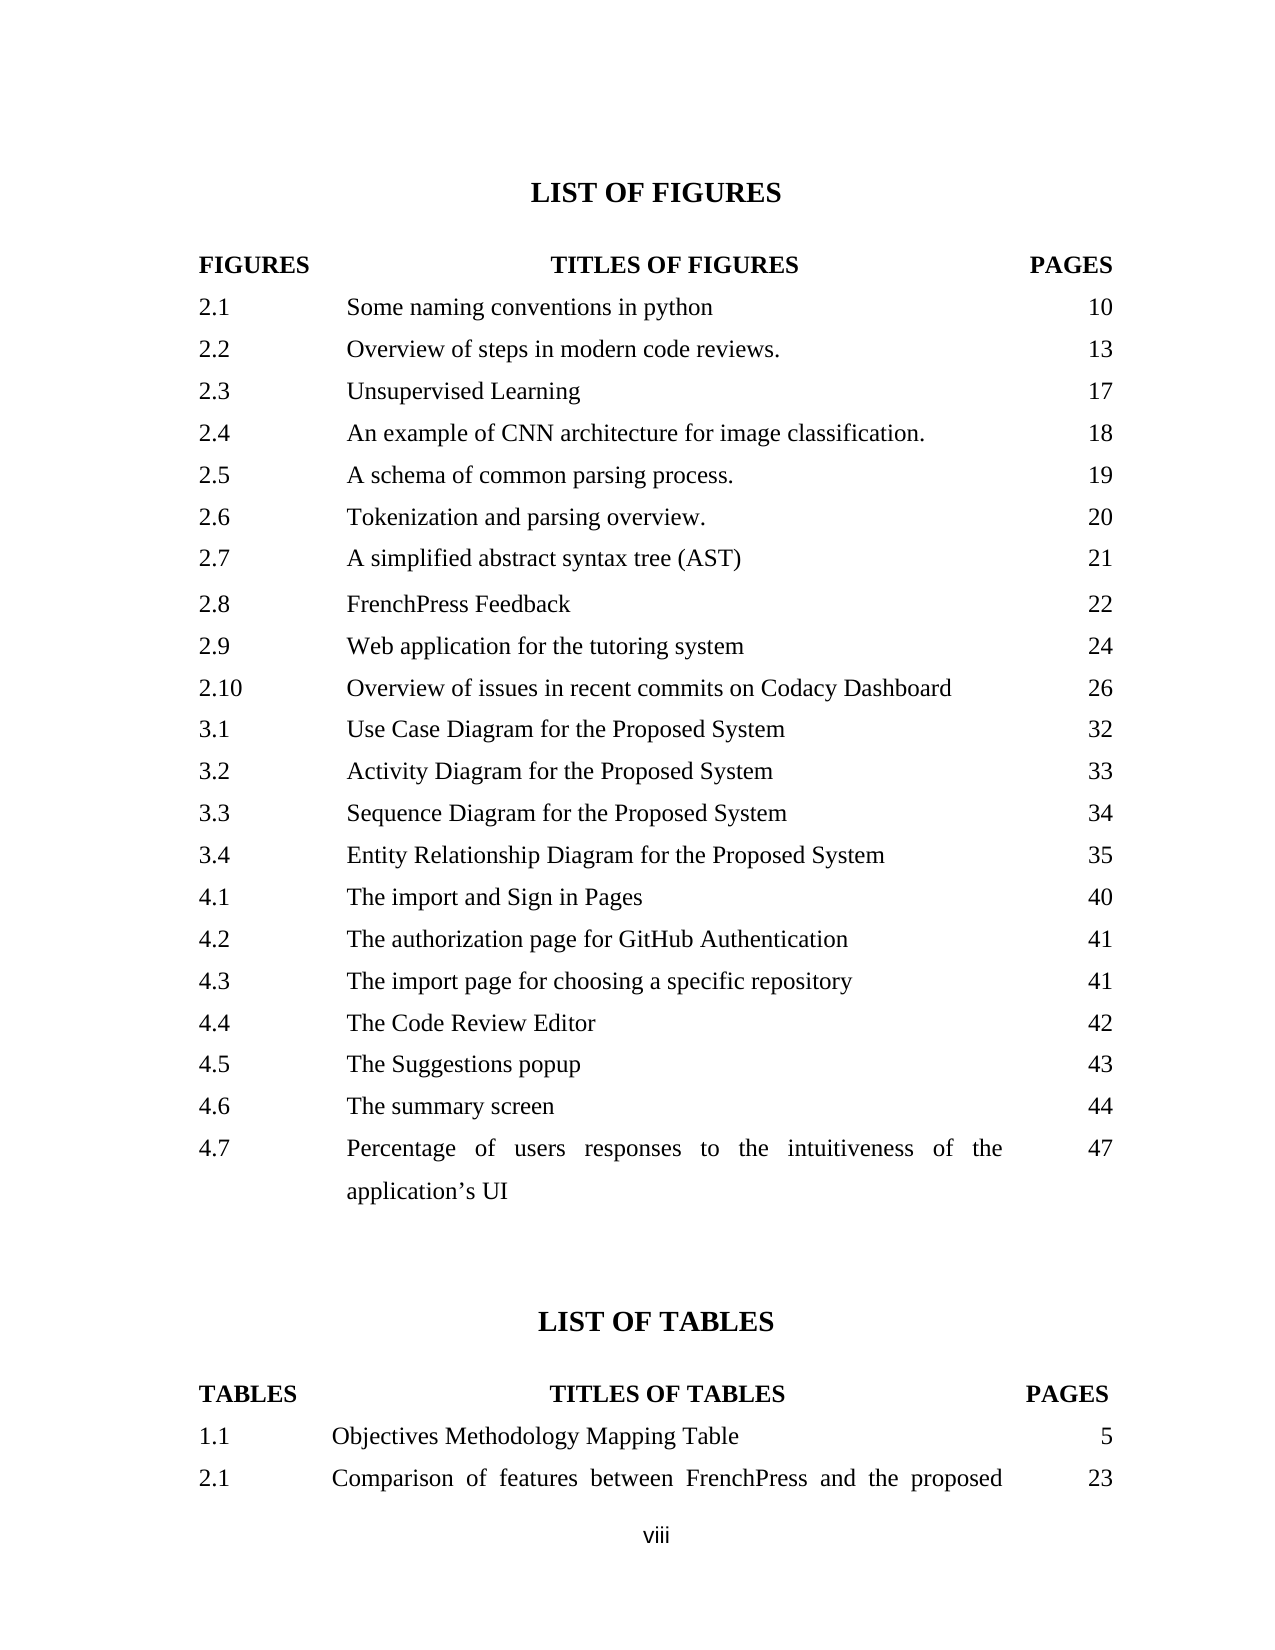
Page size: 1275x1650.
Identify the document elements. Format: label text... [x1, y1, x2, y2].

table_header TITLES OF TABLES [320, 1379, 1014, 1421]
table_cell 2.4 [188, 418, 335, 460]
table_cell 44 [1014, 1091, 1124, 1133]
table_cell 22 [1014, 589, 1124, 631]
table_cell 47 [1014, 1133, 1124, 1218]
table_cell 33 [1014, 756, 1124, 798]
table_cell 4.7 [188, 1133, 335, 1218]
table_cell Entity Relationship Diagram for the Proposed System [335, 840, 1014, 882]
table_cell Unsupervised Learning [335, 376, 1014, 418]
table_cell 2.1 [188, 1463, 320, 1492]
table_cell Sequence Diagram for the Proposed System [335, 798, 1014, 840]
table_cell 13 [1014, 334, 1124, 376]
table_cell Web application for the tutoring system [335, 631, 1014, 673]
table_cell Activity Diagram for the Proposed System [335, 756, 1014, 798]
table_cell 2.5 [188, 460, 335, 502]
table_cell Overview of steps in modern code reviews. [335, 334, 1014, 376]
table_cell The import and Sign in Pages [335, 882, 1014, 924]
table_cell 4.1 [188, 882, 335, 924]
table_cell A simplified abstract syntax tree (AST) [335, 544, 1014, 589]
table_cell 17 [1014, 376, 1124, 418]
table_cell Tokenization and parsing overview. [335, 502, 1014, 543]
table_cell 3.4 [188, 840, 335, 882]
table_cell 19 [1014, 460, 1124, 502]
table_cell 18 [1014, 418, 1124, 460]
table_header PAGES [1014, 1379, 1124, 1421]
table_cell 3.2 [188, 756, 335, 798]
table_cell The authorization page for GitHub Authentication [335, 924, 1014, 966]
table_cell 26 [1014, 673, 1124, 714]
table_cell 2.3 [188, 376, 335, 418]
table_cell 21 [1014, 544, 1124, 589]
table_cell 2.7 [188, 544, 335, 589]
table_cell 4.5 [188, 1050, 335, 1091]
table_cell 32 [1014, 715, 1124, 756]
table_cell A schema of common parsing process. [335, 460, 1014, 502]
table_header PAGES [1014, 250, 1124, 292]
table_cell An example of CNN architecture for image classification. [335, 418, 1014, 460]
subtitle LIST OF FIGURES [187, 175, 1125, 208]
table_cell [320, 1463, 1014, 1492]
subtitle LIST OF TABLES [187, 1304, 1125, 1337]
table_cell Overview of issues in recent commits on Codacy Dashboard [335, 673, 1014, 714]
table_cell 2.10 [188, 673, 335, 714]
table_cell 42 [1014, 1008, 1124, 1049]
table_cell 2.6 [188, 502, 335, 543]
table_cell Percentage of users responses to the intuitiveness of the application’s UI [335, 1133, 1014, 1218]
table_cell The summary screen [335, 1091, 1014, 1133]
table_cell 41 [1014, 966, 1124, 1008]
table_cell 20 [1014, 502, 1124, 543]
table_cell 4.2 [188, 924, 335, 966]
table_cell 3.1 [188, 715, 335, 756]
table_cell The Code Review Editor [335, 1008, 1014, 1049]
table_cell Use Case Diagram for the Proposed System [335, 715, 1014, 756]
table_cell 3.3 [188, 798, 335, 840]
table_cell FrenchPress Feedback [335, 589, 1014, 631]
table_cell 4.3 [188, 966, 335, 1008]
table_cell 2.1 [188, 292, 335, 334]
table_cell 5 [1014, 1421, 1124, 1463]
table_cell 4.4 [188, 1008, 335, 1049]
table_cell 4.6 [188, 1091, 335, 1133]
table_header TABLES [188, 1379, 320, 1421]
table_cell 2.8 [188, 589, 335, 631]
table_header TITLES OF FIGURES [335, 250, 1014, 292]
table_cell 43 [1014, 1050, 1124, 1091]
table_cell 2.9 [188, 631, 335, 673]
table_cell 24 [1014, 631, 1124, 673]
table_cell 34 [1014, 798, 1124, 840]
table_cell The Suggestions popup [335, 1050, 1014, 1091]
table_cell 35 [1014, 840, 1124, 882]
table_cell Objectives Methodology Mapping Table [320, 1421, 1014, 1463]
table_cell 41 [1014, 924, 1124, 966]
table_cell 2.2 [188, 334, 335, 376]
table_cell The import page for choosing a specific repository [335, 966, 1014, 1008]
table_cell 1.1 [188, 1421, 320, 1463]
table_cell 40 [1014, 882, 1124, 924]
table_header FIGURES [188, 250, 335, 292]
table_cell Some naming conventions in python [335, 292, 1014, 334]
table_cell 10 [1014, 292, 1124, 334]
table_cell 23 [1014, 1463, 1124, 1492]
